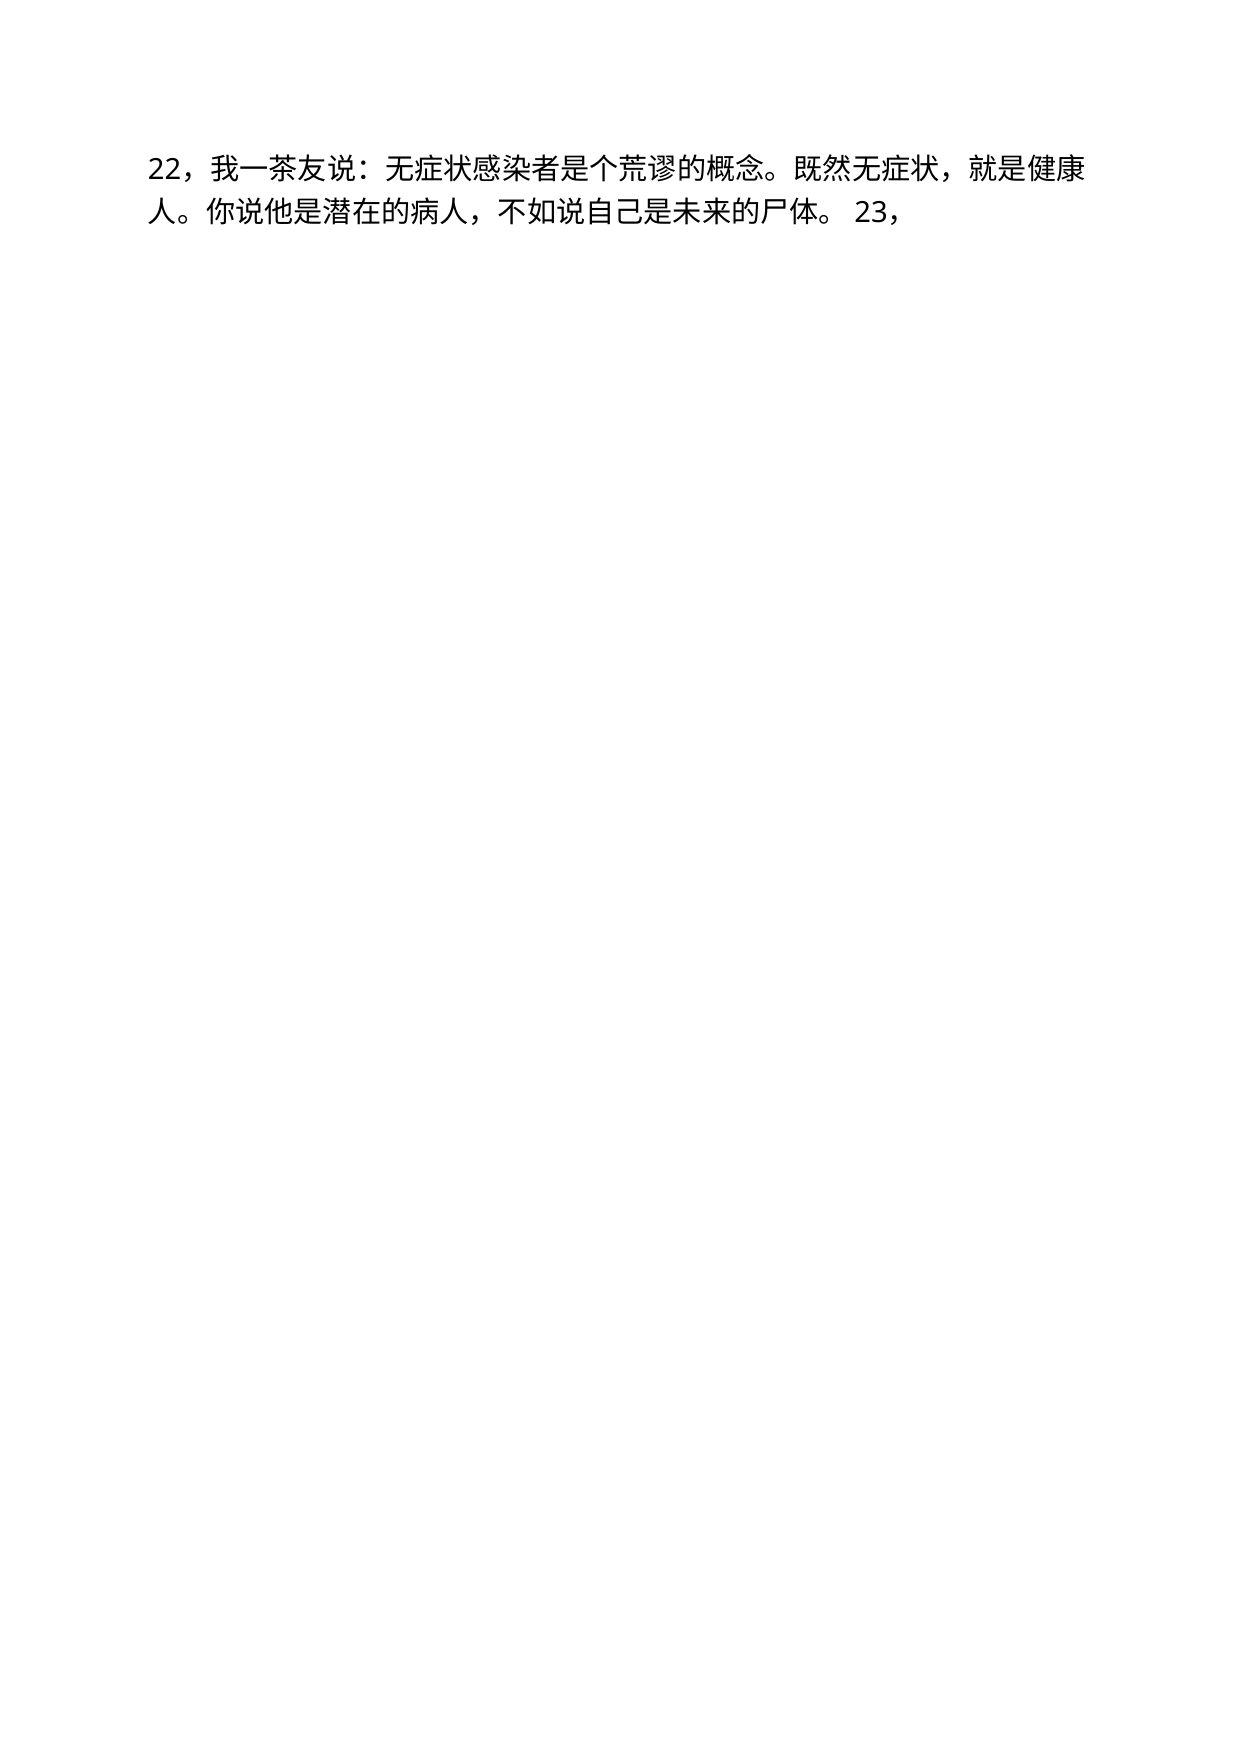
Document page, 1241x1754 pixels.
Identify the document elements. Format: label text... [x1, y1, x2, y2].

text 22，我一茶友说：无症状感染者是个荒谬的概念。既然无症状，就是健康人。你说他是潜在的病人，不如说自己是未来的尸体。 ​​​23，Angelababy———完———大宝，明天见，天天见！温馨提醒：若是使用电脑阅读，您会有全新的视觉体验！ [148, 146, 1093, 231]
